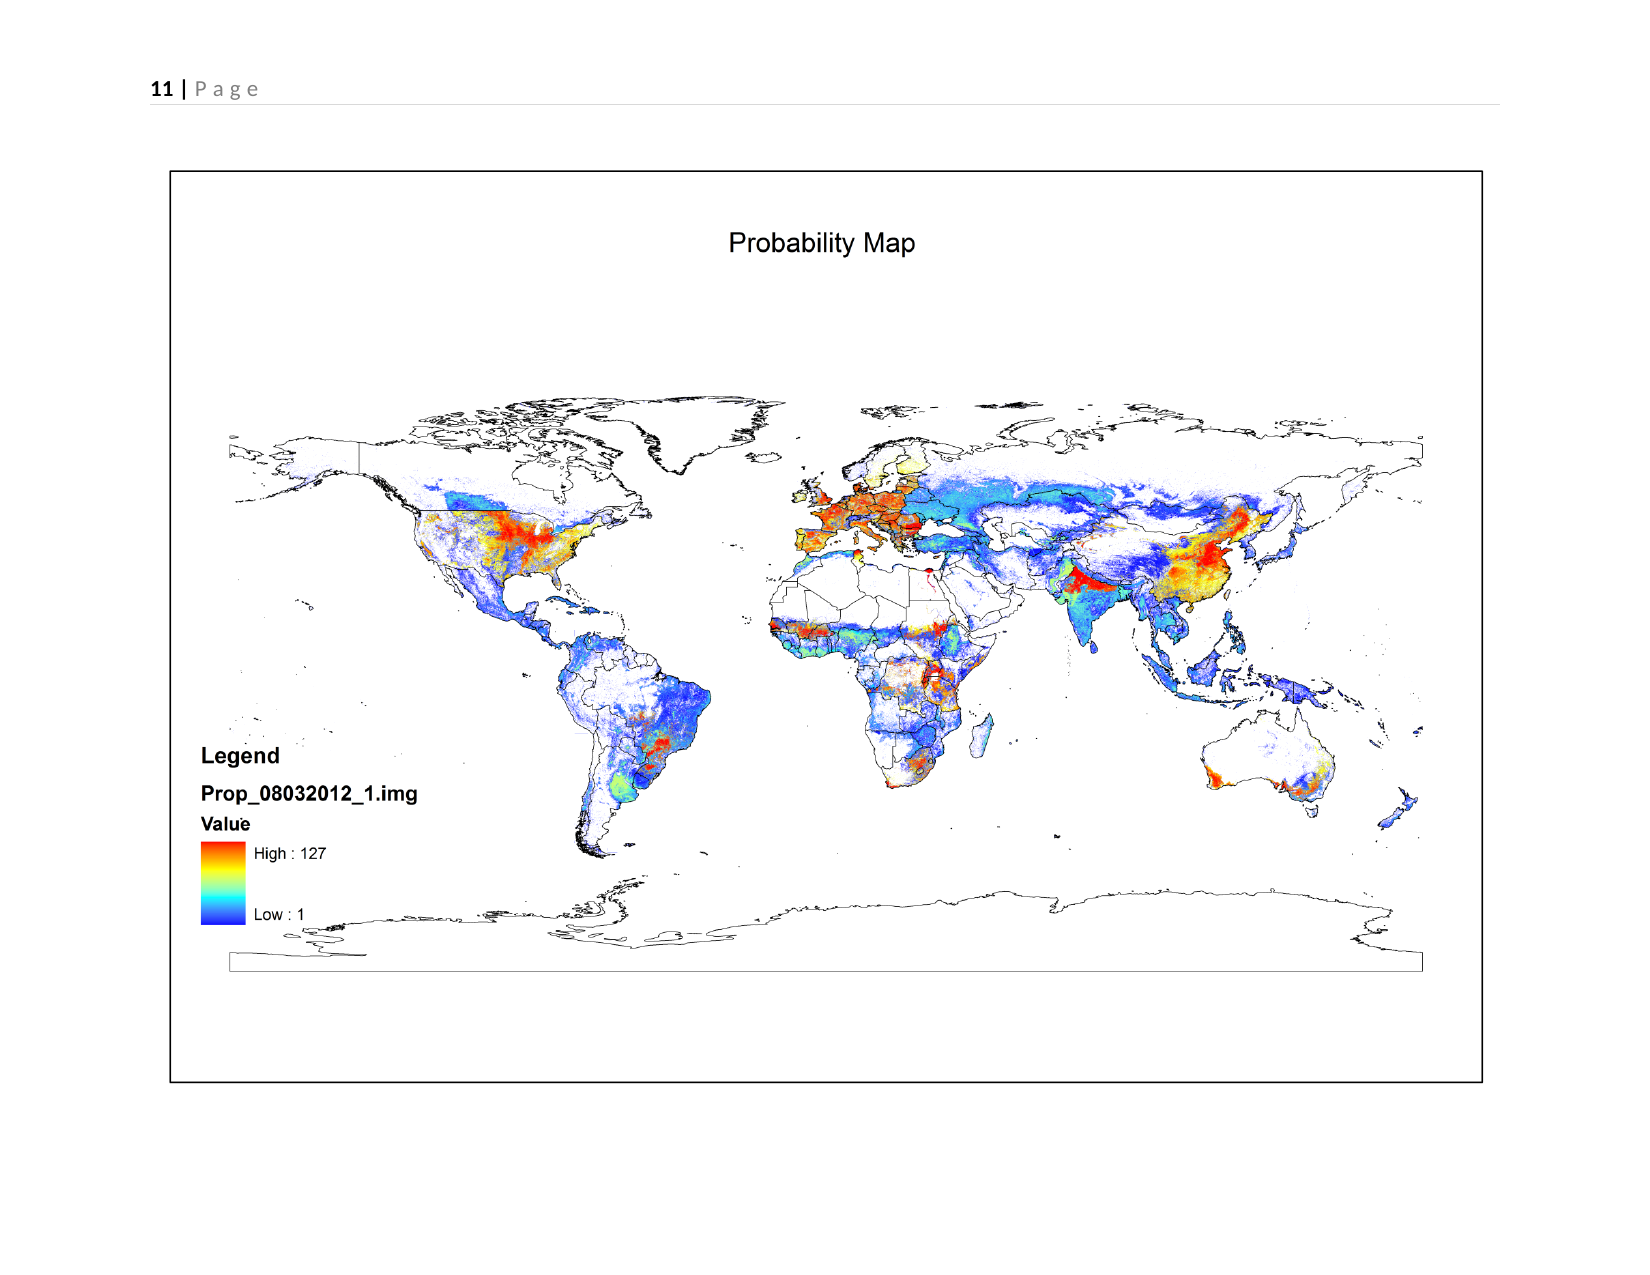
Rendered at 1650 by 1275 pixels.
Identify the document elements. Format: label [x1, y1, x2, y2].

picture [150, 150, 1500, 1103]
